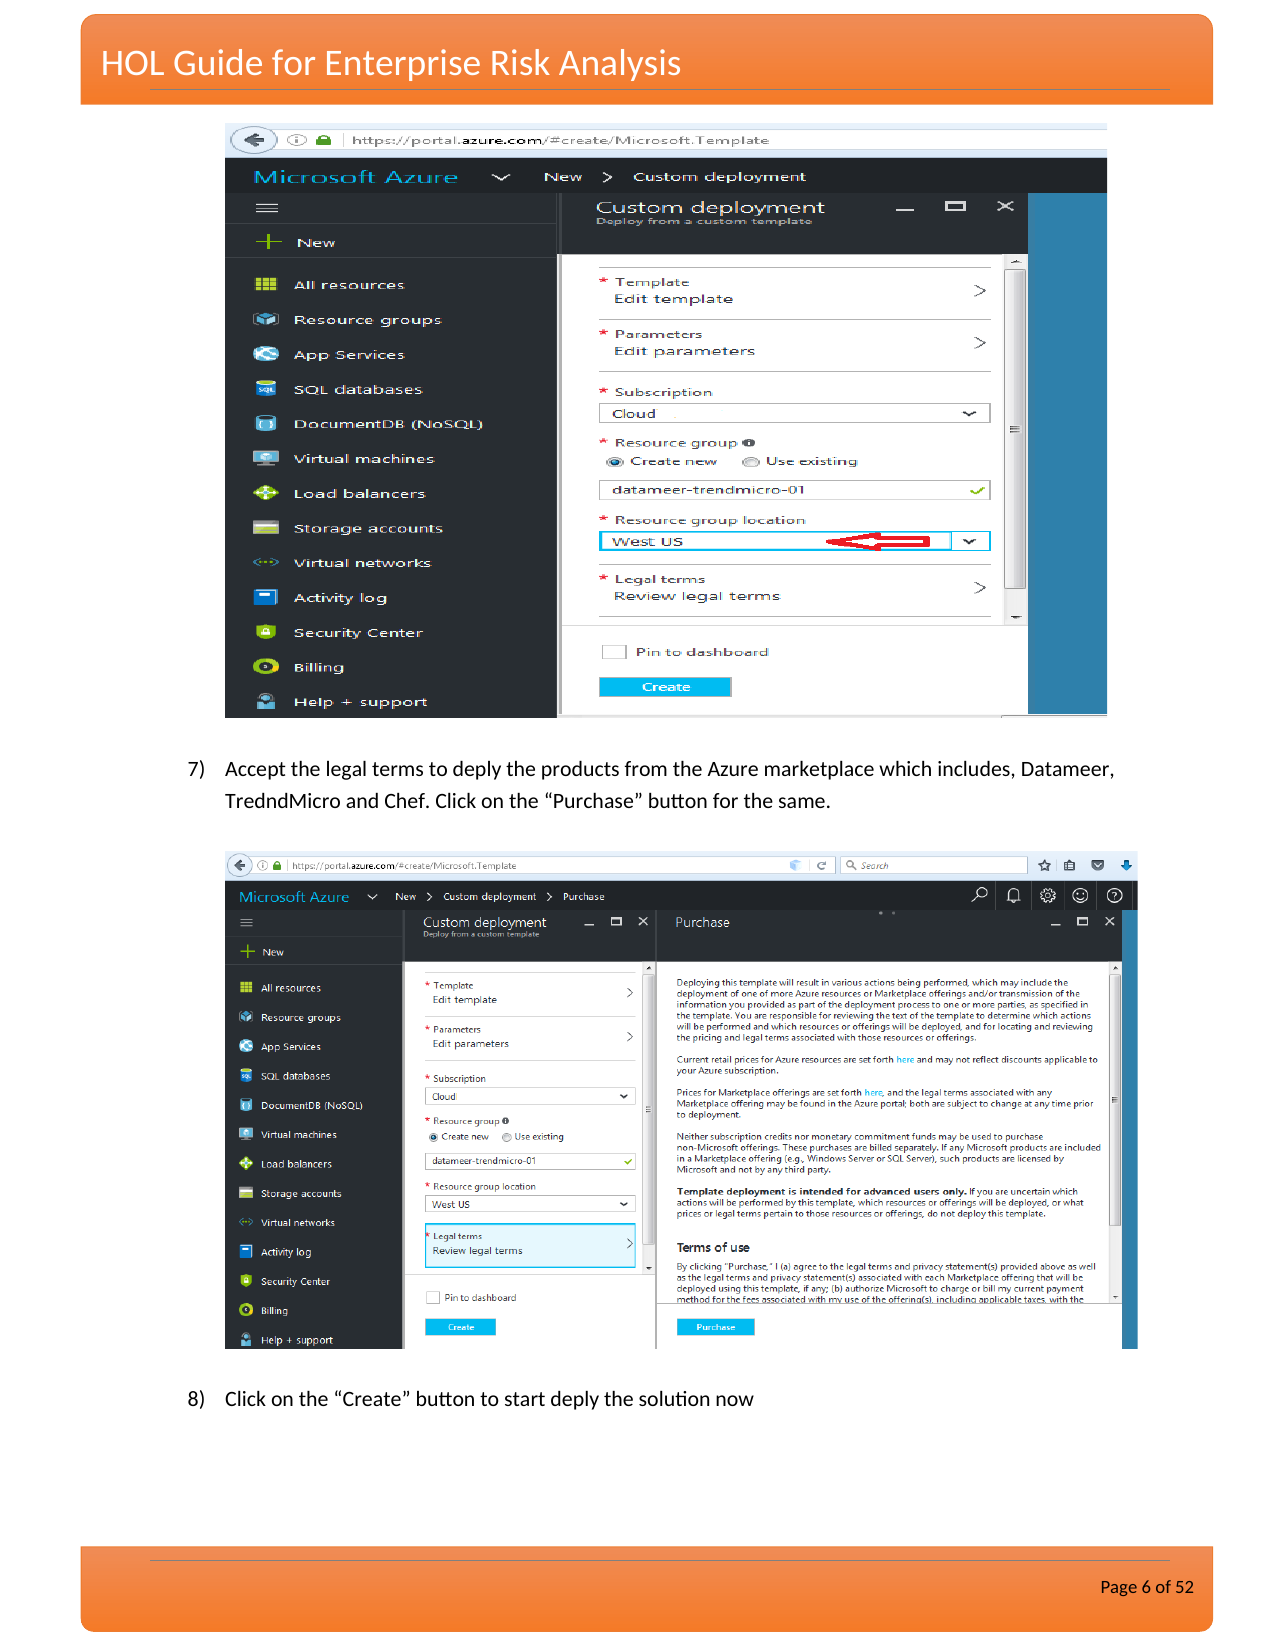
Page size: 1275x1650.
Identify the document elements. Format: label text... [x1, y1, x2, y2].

list Click on the “Create” button to start deply the solution now [187, 1385, 1170, 1412]
picture [225, 123, 1108, 718]
picture [225, 851, 1138, 1349]
list Accept the legal terms to deply the products from the Azure marketplace which includes, Datameer, TredndMicro and Chef. Click on the “Purchase” button for the same. [187, 755, 1170, 814]
